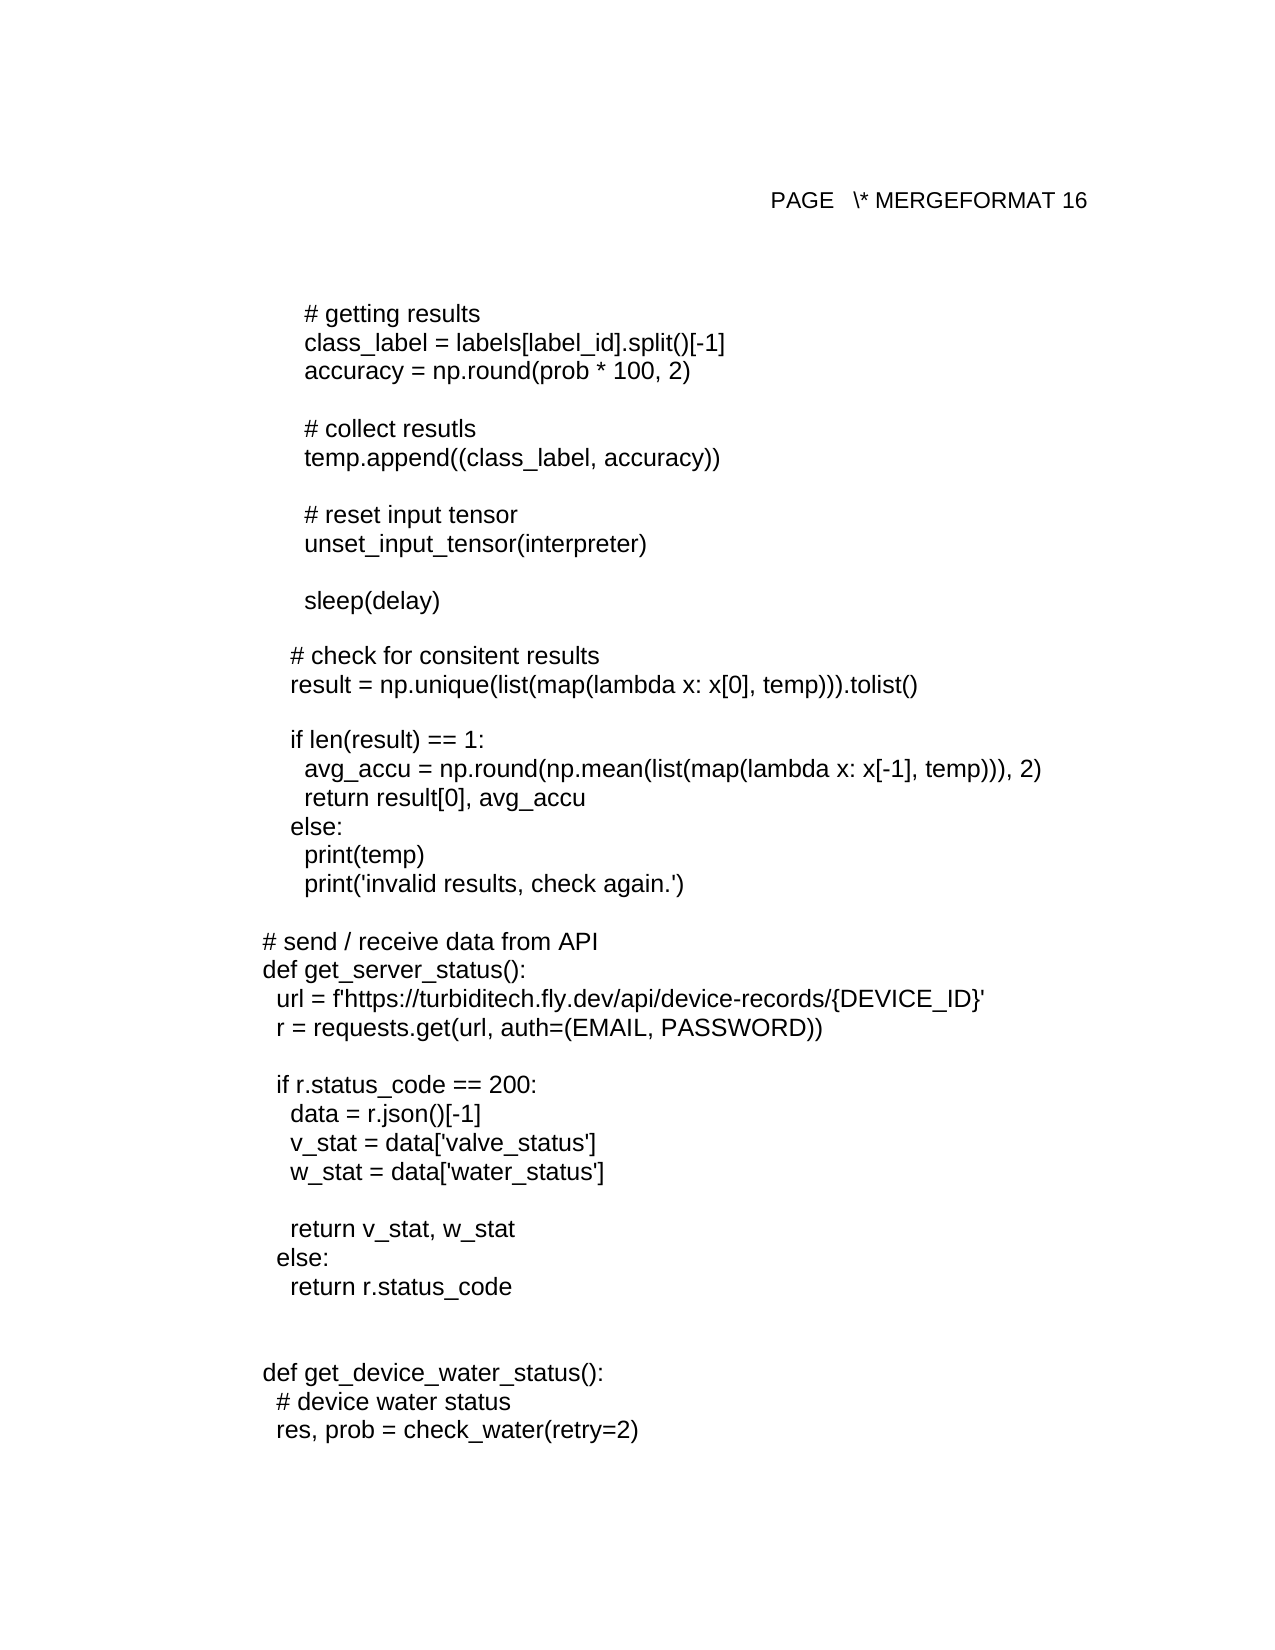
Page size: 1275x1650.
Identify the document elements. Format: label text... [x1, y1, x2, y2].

text return v_stat, w_stat [262, 1214, 1087, 1243]
text w_stat = data['water_status'] [262, 1156, 1087, 1185]
text print('invalid results, check again.') [262, 869, 1087, 898]
text # check for consitent results [262, 641, 1087, 670]
text temp.append((class_label, accuracy)) [262, 442, 1087, 471]
text class_label = labels[label_id].split()[-1] [262, 327, 1087, 356]
text if r.status_code == 200: [262, 1070, 1087, 1099]
text unset_input_tensor(interpreter) [262, 529, 1087, 557]
text else: [262, 811, 1087, 840]
text print(temp) [262, 840, 1087, 869]
text def get_device_water_status(): [262, 1358, 1087, 1386]
text else: [262, 1243, 1087, 1271]
text # send / receive data from API [262, 926, 1087, 955]
text result = np.unique(list(map(lambda x: x[0], temp))).tolist() [262, 670, 1087, 699]
text v_stat = data['valve_status'] [262, 1128, 1087, 1156]
text if len(result) == 1: [262, 725, 1087, 754]
text def get_server_status(): [262, 955, 1087, 984]
text return r.status_code [262, 1271, 1087, 1300]
text url = f'https://turbiditech.fly.dev/api/device-records/{DEVICE_ID}' [262, 984, 1087, 1013]
text accuracy = np.round(prob * 100, 2) [262, 356, 1087, 385]
text # getting results [262, 299, 1087, 327]
text sleep(delay) [262, 586, 1087, 615]
text r = requests.get(url, auth=(EMAIL, PASSWORD)) [262, 1013, 1087, 1041]
text data = r.json()[-1] [262, 1099, 1087, 1128]
text # device water status [262, 1386, 1087, 1415]
text res, prob = check_water(retry=2) [262, 1415, 1087, 1444]
text return result[0], avg_accu [262, 783, 1087, 811]
text # reset input tensor [262, 500, 1087, 529]
text # collect resutls [262, 414, 1087, 442]
text avg_accu = np.round(np.mean(list(map(lambda x: x[-1], temp))), 2) [262, 754, 1087, 783]
